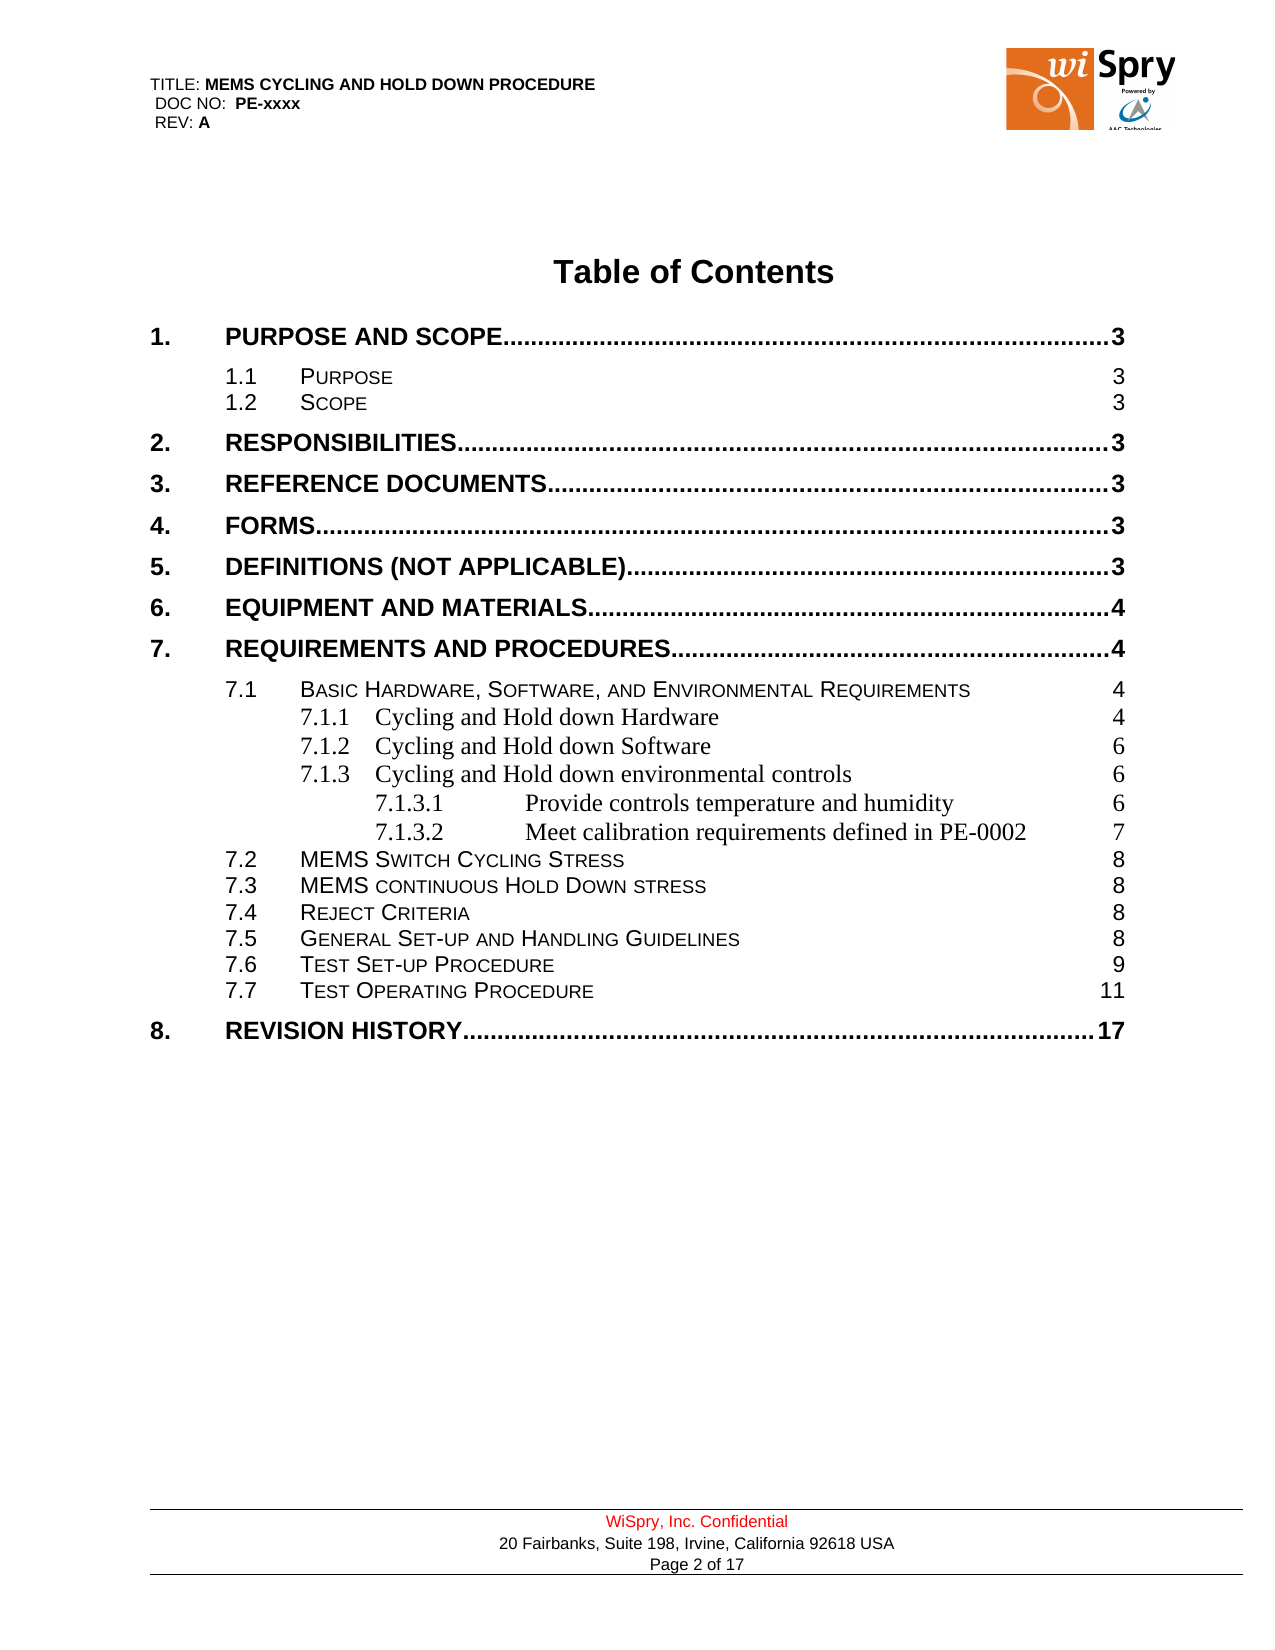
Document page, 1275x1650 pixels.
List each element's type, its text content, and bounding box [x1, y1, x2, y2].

text 6. EQUIPMENT AND MATERIALS 4 [150, 593, 1237, 622]
text 7.1.3.1 Provide controls temperature and humidity 6 [150, 788, 1237, 817]
text 7.4 Reject Criteria 8 [225, 898, 1237, 925]
text 7.2 MEMS Switch Cycling Stress 8 [225, 846, 1237, 872]
text 7.1.3 Cycling and Hold down environmental controls 6 [150, 759, 1237, 788]
text 7.1 Basic Hardware, Software, and Environmental Requirements 4 [225, 676, 1237, 702]
text 1.1 Purpose 3 [225, 363, 1237, 389]
text 7. REQUIREMENTS AND PROCEDURES 4 [150, 634, 1237, 663]
text 5. DEFINITIONS (Not Applicable) 3 [150, 552, 1237, 581]
text 1.2 Scope 3 [225, 389, 1237, 416]
subtitle Table of Contents [150, 252, 1237, 291]
text 7.7 Test Operating Procedure 11 [225, 977, 1237, 1004]
text 7.3 MEMS continuous Hold Down stress 8 [225, 872, 1237, 898]
text 4. FORMS 3 [150, 511, 1237, 539]
text 7.1.1 Cycling and Hold down Hardware 4 [150, 702, 1237, 731]
text 7.1.3.2 Meet calibration requirements defined in PE-0002 7 [150, 817, 1237, 846]
text 8. REVISION HISTORY 17 [150, 1016, 1237, 1045]
text 7.6 Test Set-up Procedure 9 [225, 951, 1237, 977]
text 1. Purpose and Scope 3 [150, 322, 1237, 350]
text 7.1.2 Cycling and Hold down Software 6 [150, 731, 1237, 759]
text 2. Responsibilities 3 [150, 428, 1237, 457]
picture [1006, 48, 1175, 130]
text 7.5 General Set-up and Handling Guidelines 8 [225, 925, 1237, 951]
text 3. REFERENCE DOCUMENTS 3 [150, 469, 1237, 498]
